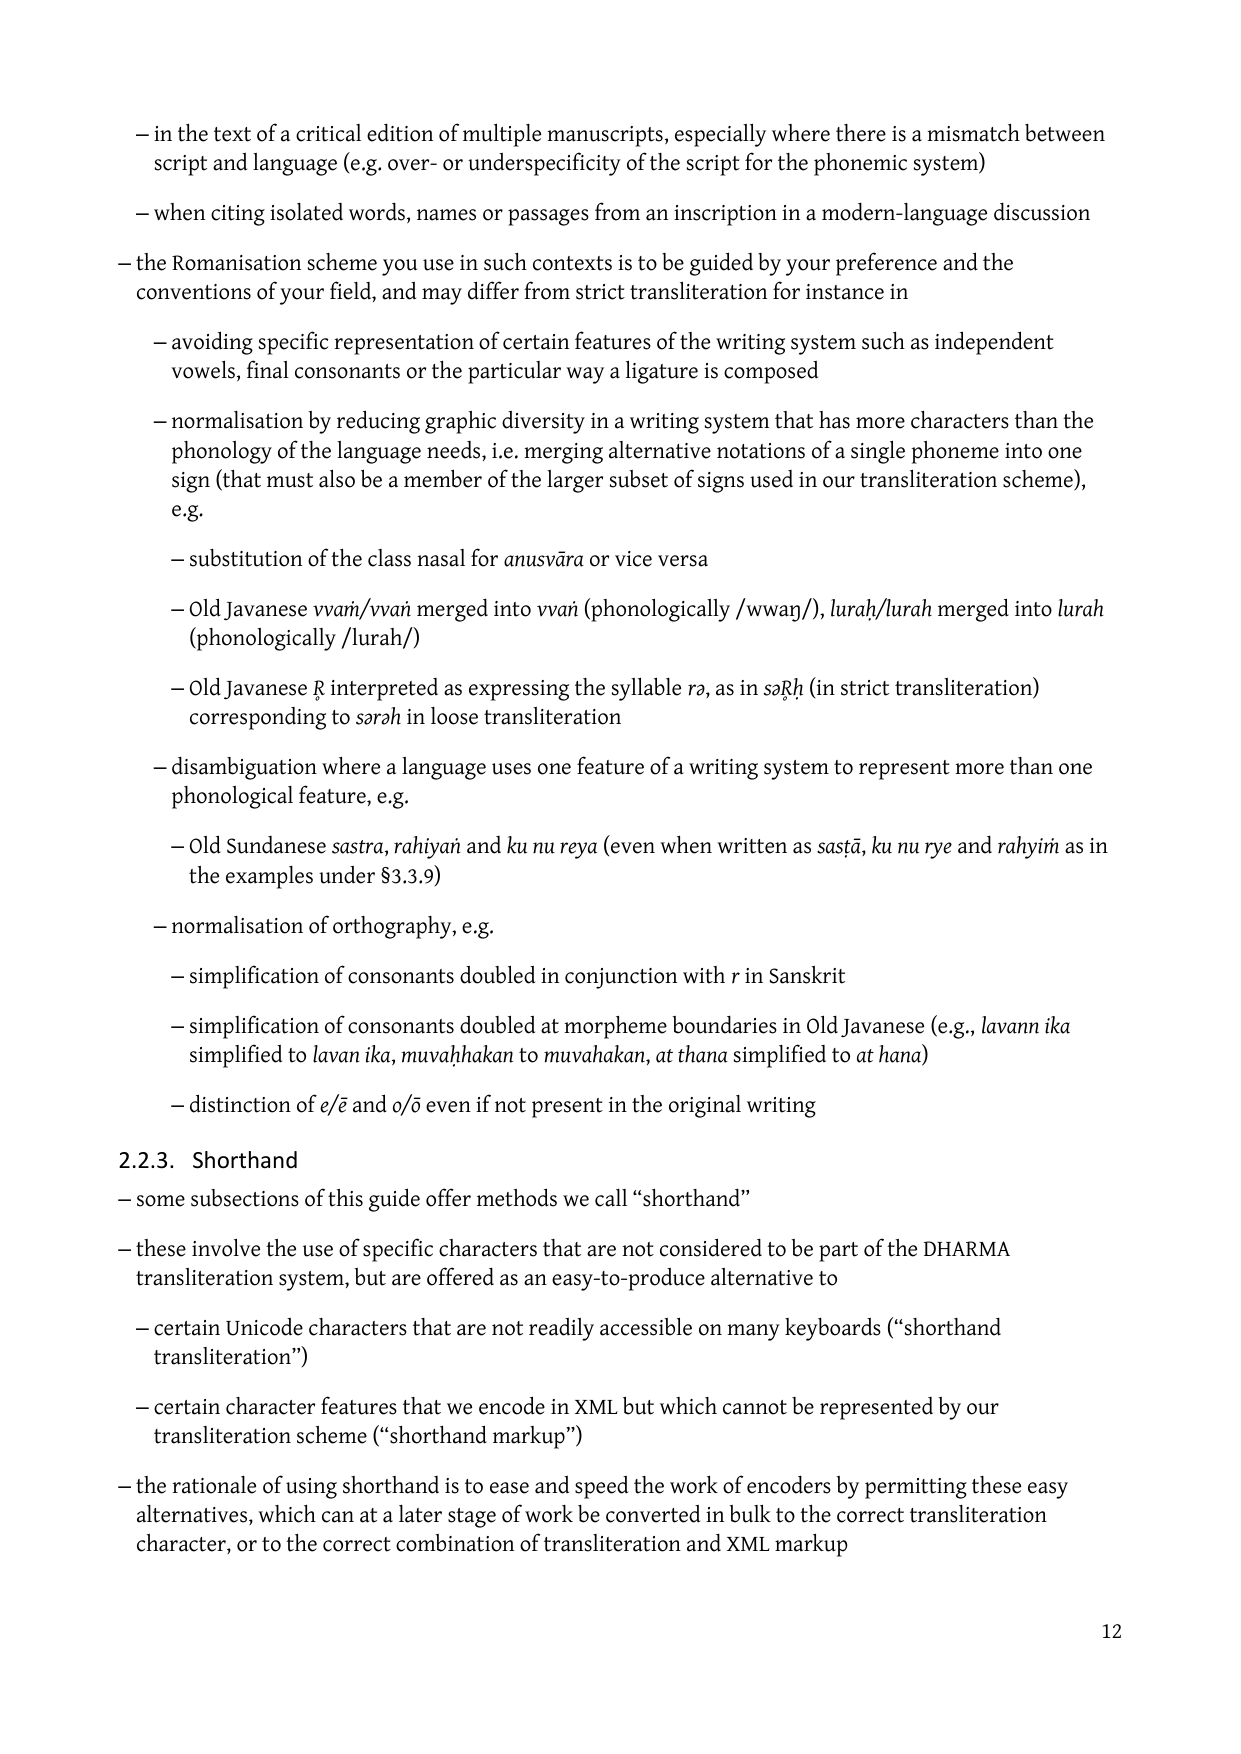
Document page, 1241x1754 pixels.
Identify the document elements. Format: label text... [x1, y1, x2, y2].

list the Romanisation scheme you use in such contexts is to be guided by your preference and the conventions of your field, and may differ from strict transliteration for instance in [118, 247, 1122, 306]
list in the text of a critical edition of multiple manuscripts, especially where there is a mismatch between script and language (e.g. over- or underspecificity of the script for the phonemic system) [136, 118, 1122, 176]
list avoiding specific representation of certain features of the writing system such as independent vowels, final consonants or the particular way a ligature is composed [153, 326, 1122, 385]
list disambiguation where a language uses one feature of a writing system to represent more than one phonological feature, e.g. [153, 751, 1122, 810]
list simplification of consonants doubled at morpheme boundaries in Old Javanese (e.g., lavann ika simplified to lavan ika, muvaḥhakan to muvahakan, at thana simplified to at hana) [171, 1010, 1122, 1068]
list certain character features that we encode in XML but which cannot be represented by our transliteration scheme (“shorthand markup”) [136, 1391, 1122, 1449]
list normalisation of orthography, e.g. [153, 910, 1122, 939]
list certain Unicode characters that are not readily accessible on many keyboards (“shorthand transliteration”) [136, 1312, 1122, 1370]
list Old Javanese R̥ interpreted as expressing the syllable rǝ, as in sǝR̥ḥ (in strict transliteration) corresponding to sǝrǝh in loose transliteration [171, 672, 1122, 731]
subtitle Shorthand [118, 1139, 1122, 1176]
list substitution of the class nasal for anusvāra or vice versa [171, 543, 1122, 572]
list Old Javanese vvaṁ/vvaṅ merged into vvaṅ (phonologically /wwaŋ/), luraḥ/lurah merged into lurah (phonologically /lurah/) [171, 593, 1122, 651]
list Old Sundanese sastra, rahiyaṅ and ku nu reya (even when written as sasṭā, ku nu rye and rahyiṁ as in the examples under §3.3.9) [171, 831, 1122, 889]
list the rationale of using shorthand is to ease and speed the work of encoders by permitting these easy alternatives, which can at a later stage of work be converted in bulk to the correct transliteration character, or to the correct combination of transliteration and XML markup [118, 1470, 1122, 1558]
list when citing isolated words, names or passages from an inscription in a modern-language discussion [136, 197, 1122, 226]
list normalisation by reducing graphic diversity in a writing system that has more characters than the phonology of the language needs, i.e. merging alternative notations of a single phoneme into one sign (that must also be a member of the larger subset of signs used in our transliteration scheme), e.g. [153, 406, 1122, 522]
list these involve the use of specific characters that are not considered to be part of the DHARMA transliteration system, but are offered as an easy-to-produce alternative to [118, 1233, 1122, 1291]
list distinction of e/ē and o/ō even if not present in the original writing [171, 1089, 1122, 1118]
list some subsections of this guide offer methods we call “shorthand” [118, 1183, 1122, 1212]
list simplification of consonants doubled in conjunction with r in Sanskrit [171, 960, 1122, 989]
